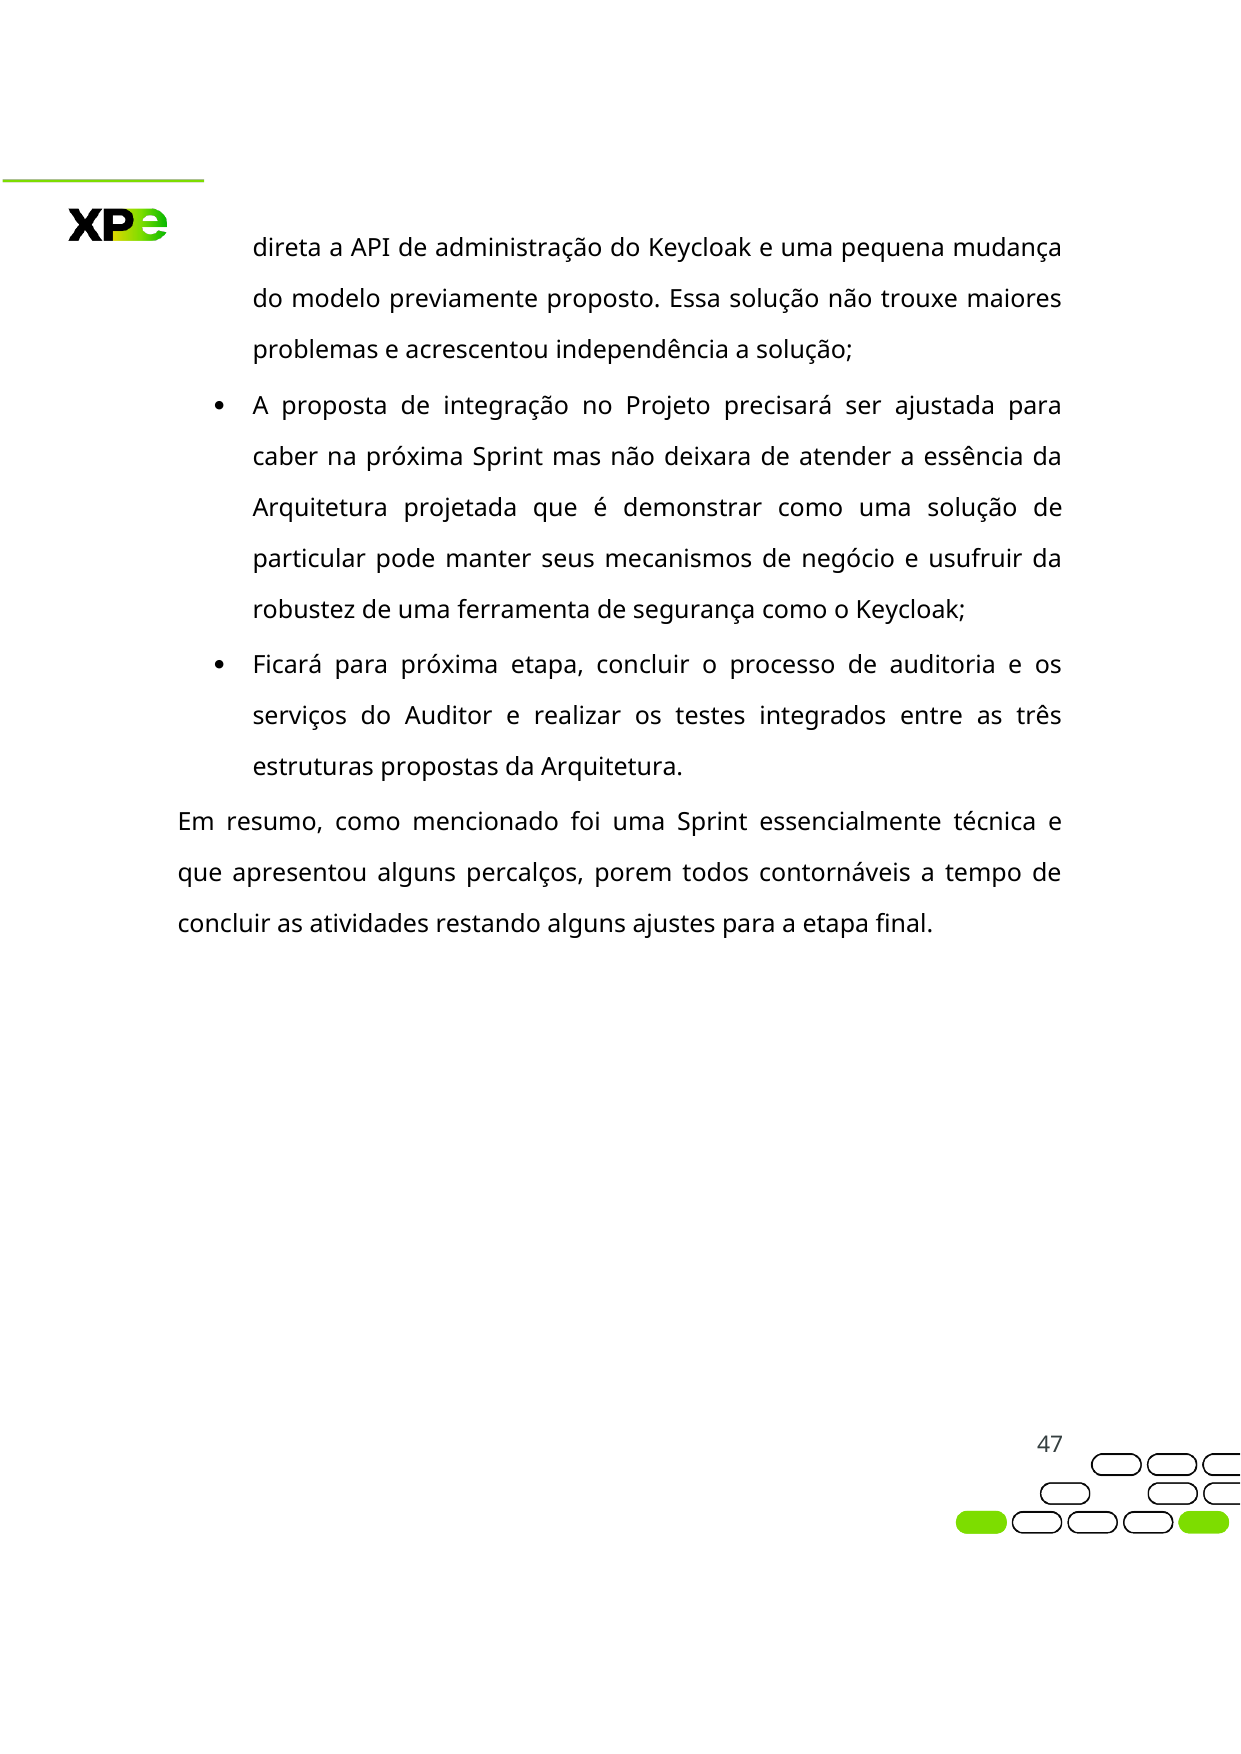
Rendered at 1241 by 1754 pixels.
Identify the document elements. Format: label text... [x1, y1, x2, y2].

list Ficará para próxima etapa, concluir o processo de auditoria e os serviços do Auditor e realizar os testes integrados entre as três estruturas propostas da Arquitetura. [215, 647, 1063, 783]
text Em resumo, como mencionado foi uma Sprint essencialmente técnica e que apresentou alguns percalços, porem todos contornáveis a tempo de concluir as atividades restando alguns ajustes para a etapa final. [177, 804, 1063, 940]
list A proposta de integração no Projeto precisará ser ajustada para caber na próxima Sprint mas não deixara de atender a essência da Arquitetura projetada que é demonstrar como uma solução de particular pode manter seus mecanismos de negócio e usufruir da robustez de uma ferramenta de segurança como o Keycloak; [215, 387, 1063, 626]
picture [2, 176, 205, 273]
picture [955, 1453, 1241, 1534]
